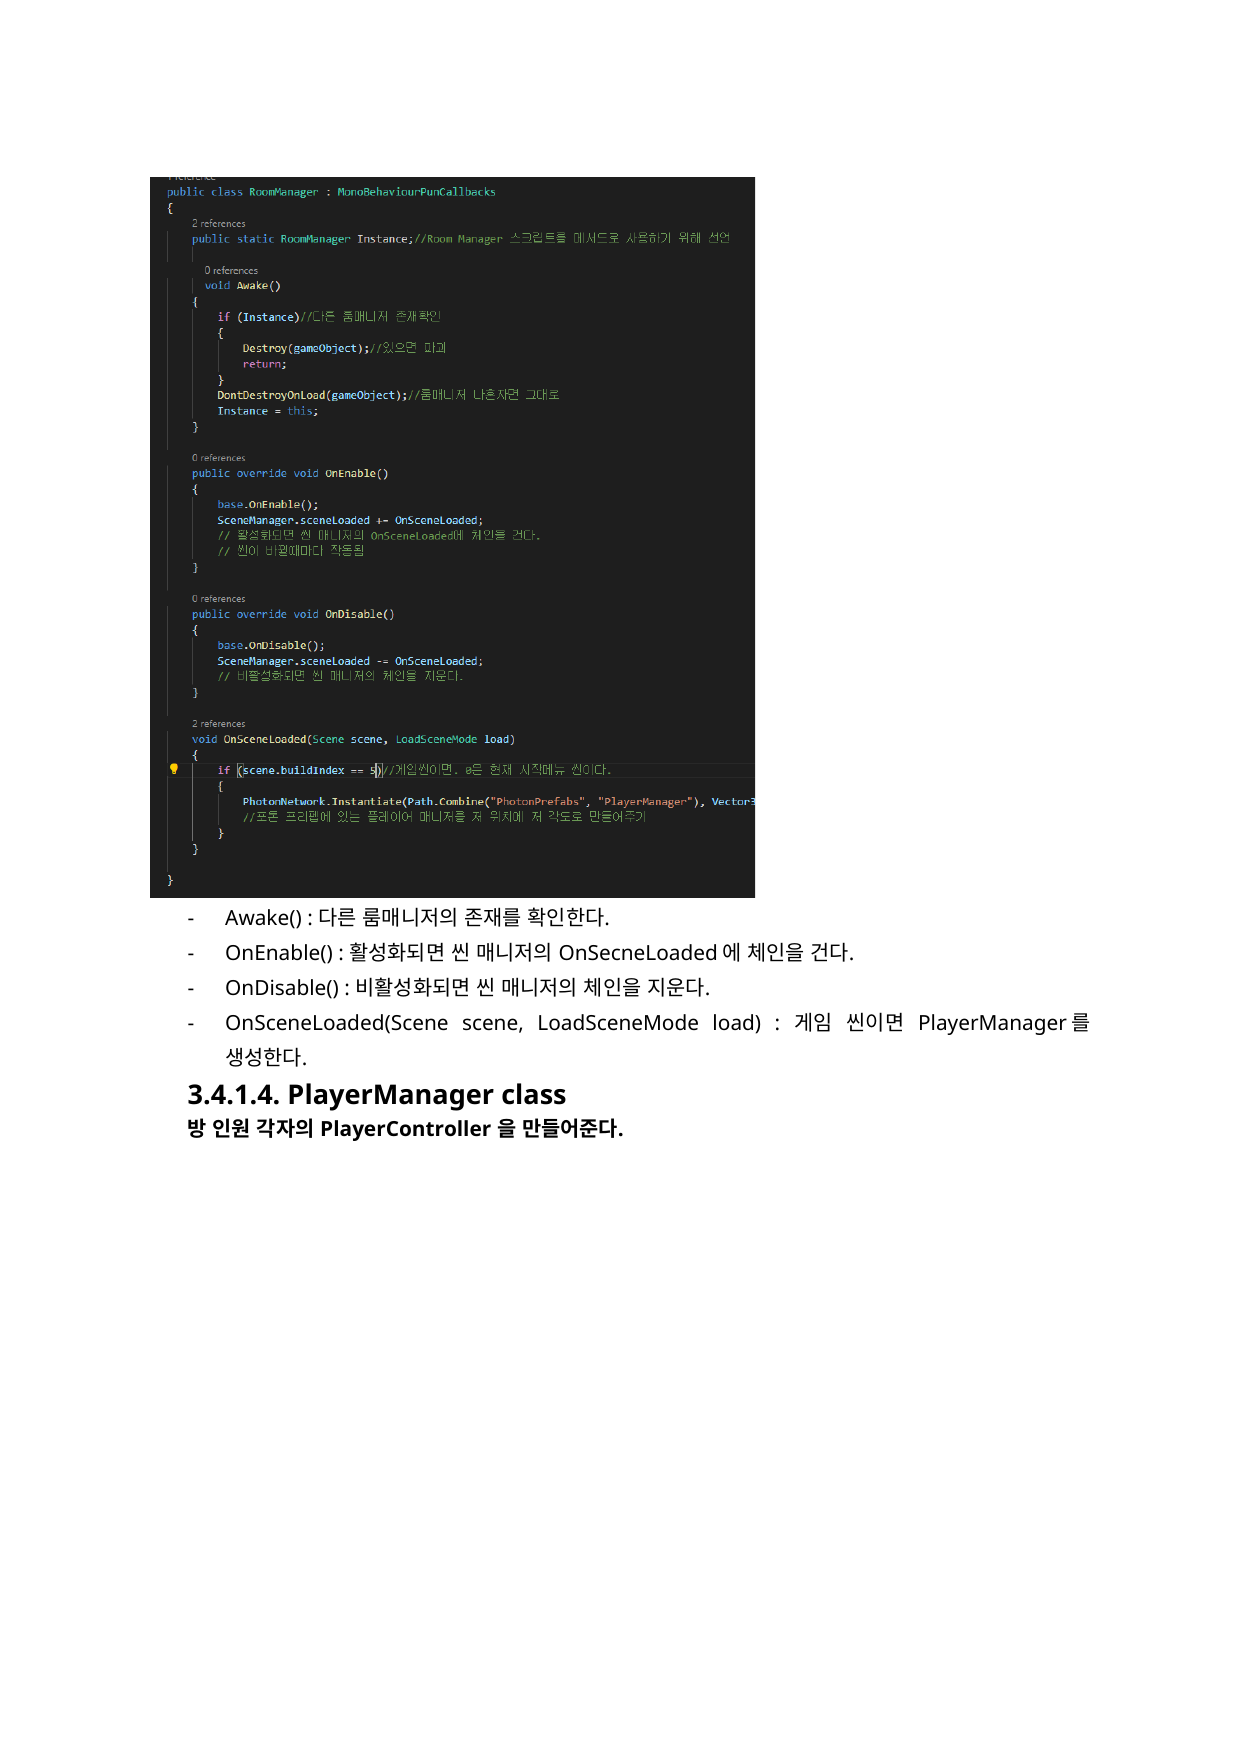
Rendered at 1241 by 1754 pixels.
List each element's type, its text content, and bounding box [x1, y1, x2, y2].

list OnDisable() : 비활성화되면 씬 매니저의 체인을 지운다. [187, 971, 1090, 1002]
text 방 인원 각자의 PlayerController 을 만들어준다. [187, 1112, 1090, 1143]
list OnEnable() : 활성화되면 씬 매니저의 OnSecneLoaded에 체인을 건다. [187, 936, 1090, 967]
text 3.4.1.4. PlayerManager class [187, 1076, 1090, 1112]
list OnSceneLoaded(Scene scene, LoadSceneMode load) : 게임 씬이면 PlayerManager를 생성한다. [187, 1006, 1090, 1071]
picture [150, 177, 756, 898]
list Awake() : 다른 룸매니저의 존재를 확인한다. [187, 902, 1090, 932]
